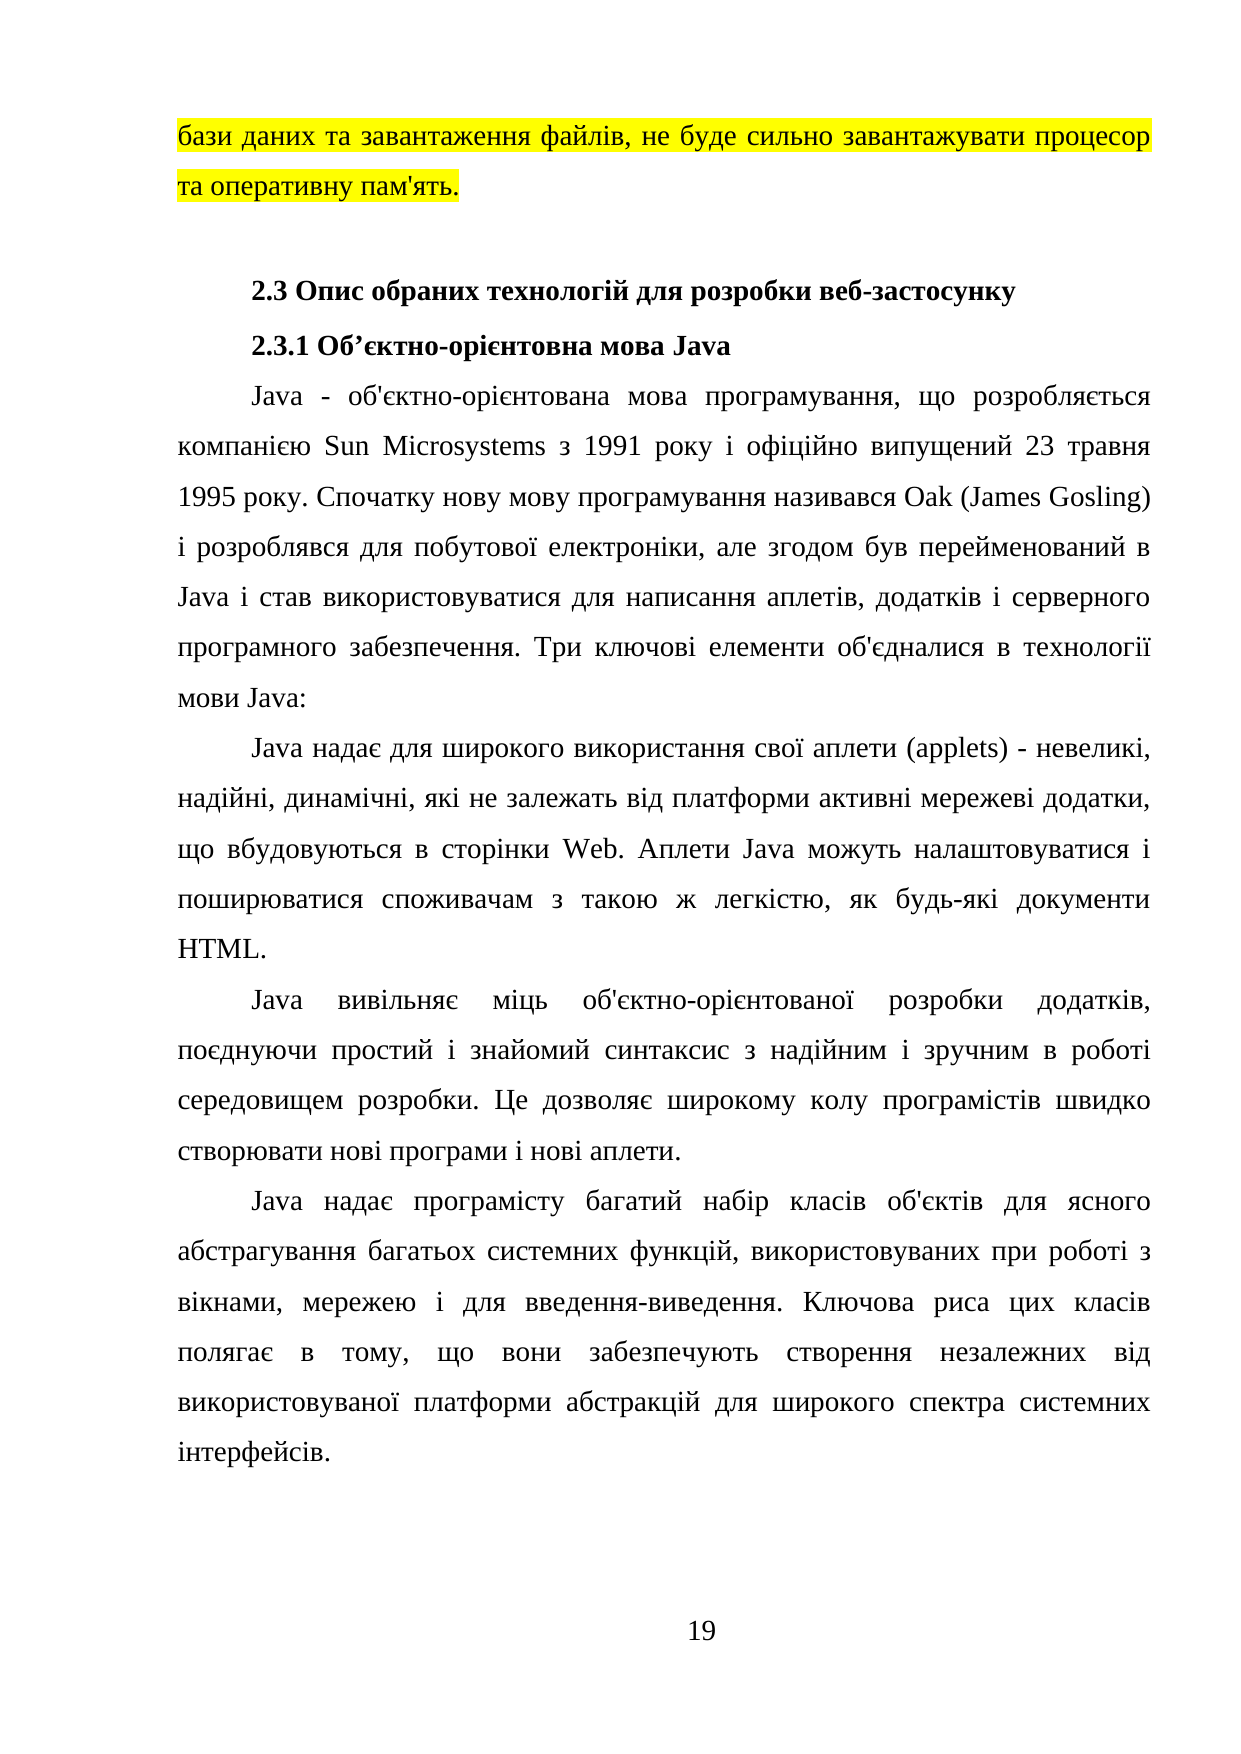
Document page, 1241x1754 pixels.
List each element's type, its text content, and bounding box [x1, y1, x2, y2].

text Java - об'єктно-орієнтована мова програмування, що розробляється компанією Sun Microsystems з 1991 року і офіційно випущений 23 травня 1995 року. Спочатку нову мову програмування називався Oak (James Gosling) і розроблявся для побутової електроніки, але згодом був перейменований в Java і став використовуватися для написання аплетів, додатків і серверного програмного забезпечення. Три ключові елементи об'єдналися в технології мови Java: [177, 378, 1152, 713]
subtitle 2.3.1 Об’єктно-орієнтовна мова Java [177, 328, 1152, 361]
text Java вивільняє міць об'єктно-орієнтованої розробки додатків, поєднуючи простий і знайомий синтаксис з надійним і зручним в роботі середовищем розробки. Це дозволяє широкому колу програмістів швидко створювати нові програми і нові аплети. [177, 982, 1152, 1166]
text Java надає для широкого використання свої аплети (applets) - невеликі, надійні, динамічні, які не залежать від платформи активні мережеві додатки, що вбудовуються в сторінки Web. Аплети Java можуть налаштовуватися і поширюватися споживачам з такою ж легкістю, як будь-які документи HTML. [177, 730, 1152, 965]
subtitle 2.3 Опис обраних технологій для розробки веб-застосунку [177, 273, 1152, 307]
text Java надає програмісту багатий набір класів об'єктів для ясного абстрагування багатьох системних функцій, використовуваних при роботі з вікнами, мережею і для введення-виведення. Ключова риса цих класів полягає в тому, що вони забезпечують створення незалежних від використовуваної платформи абстракцій для широкого спектра системних інтерфейсів. [177, 1183, 1152, 1468]
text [177, 152, 1152, 202]
